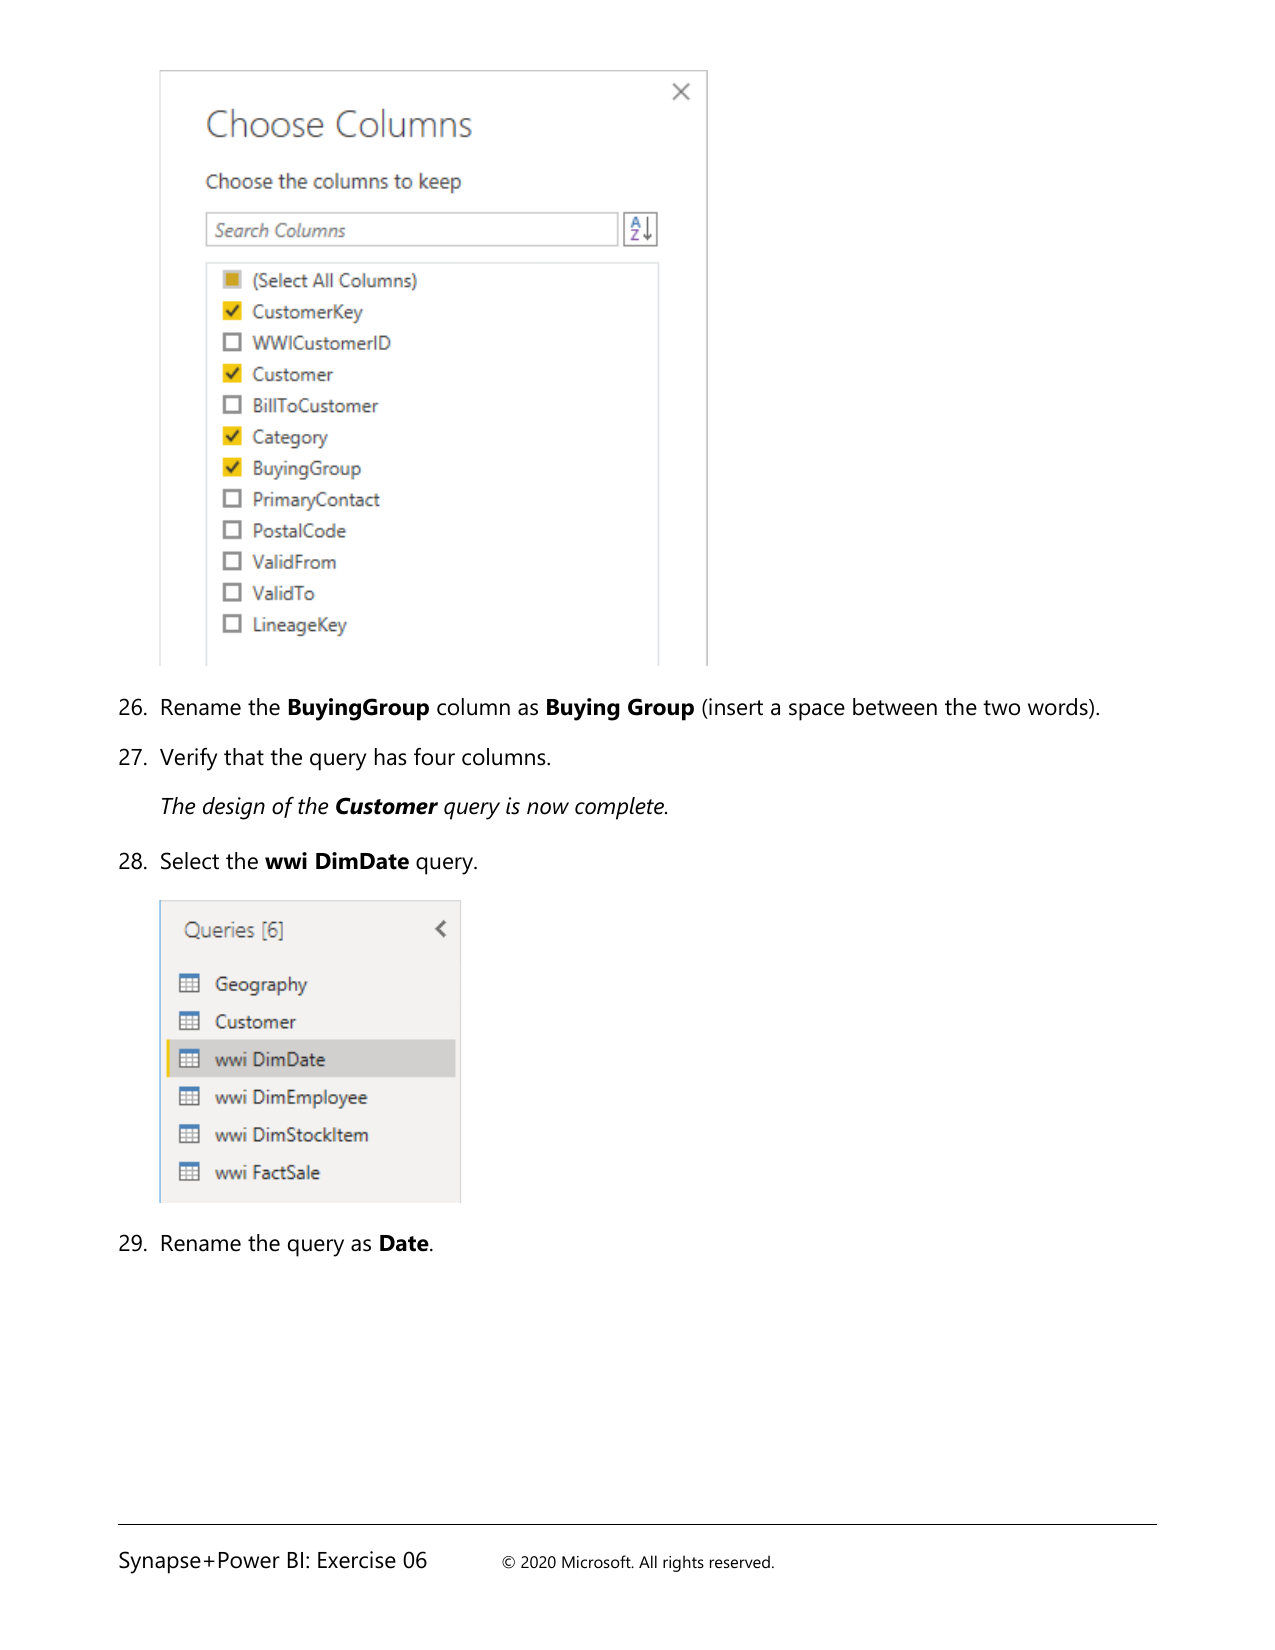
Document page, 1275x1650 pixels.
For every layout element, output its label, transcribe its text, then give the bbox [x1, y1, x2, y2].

text Select the wwi DimDate query. [118, 845, 1157, 876]
text The design of the Customer query is now complete. [159, 789, 1157, 820]
text Rename the BuyingGroup column as Buying Group (insert a space between the two words). [118, 691, 1157, 722]
picture [159, 70, 708, 666]
picture [159, 900, 462, 1203]
text Verify that the query has four columns. [118, 740, 1157, 771]
text Rename the query as Date. [118, 1227, 1157, 1258]
